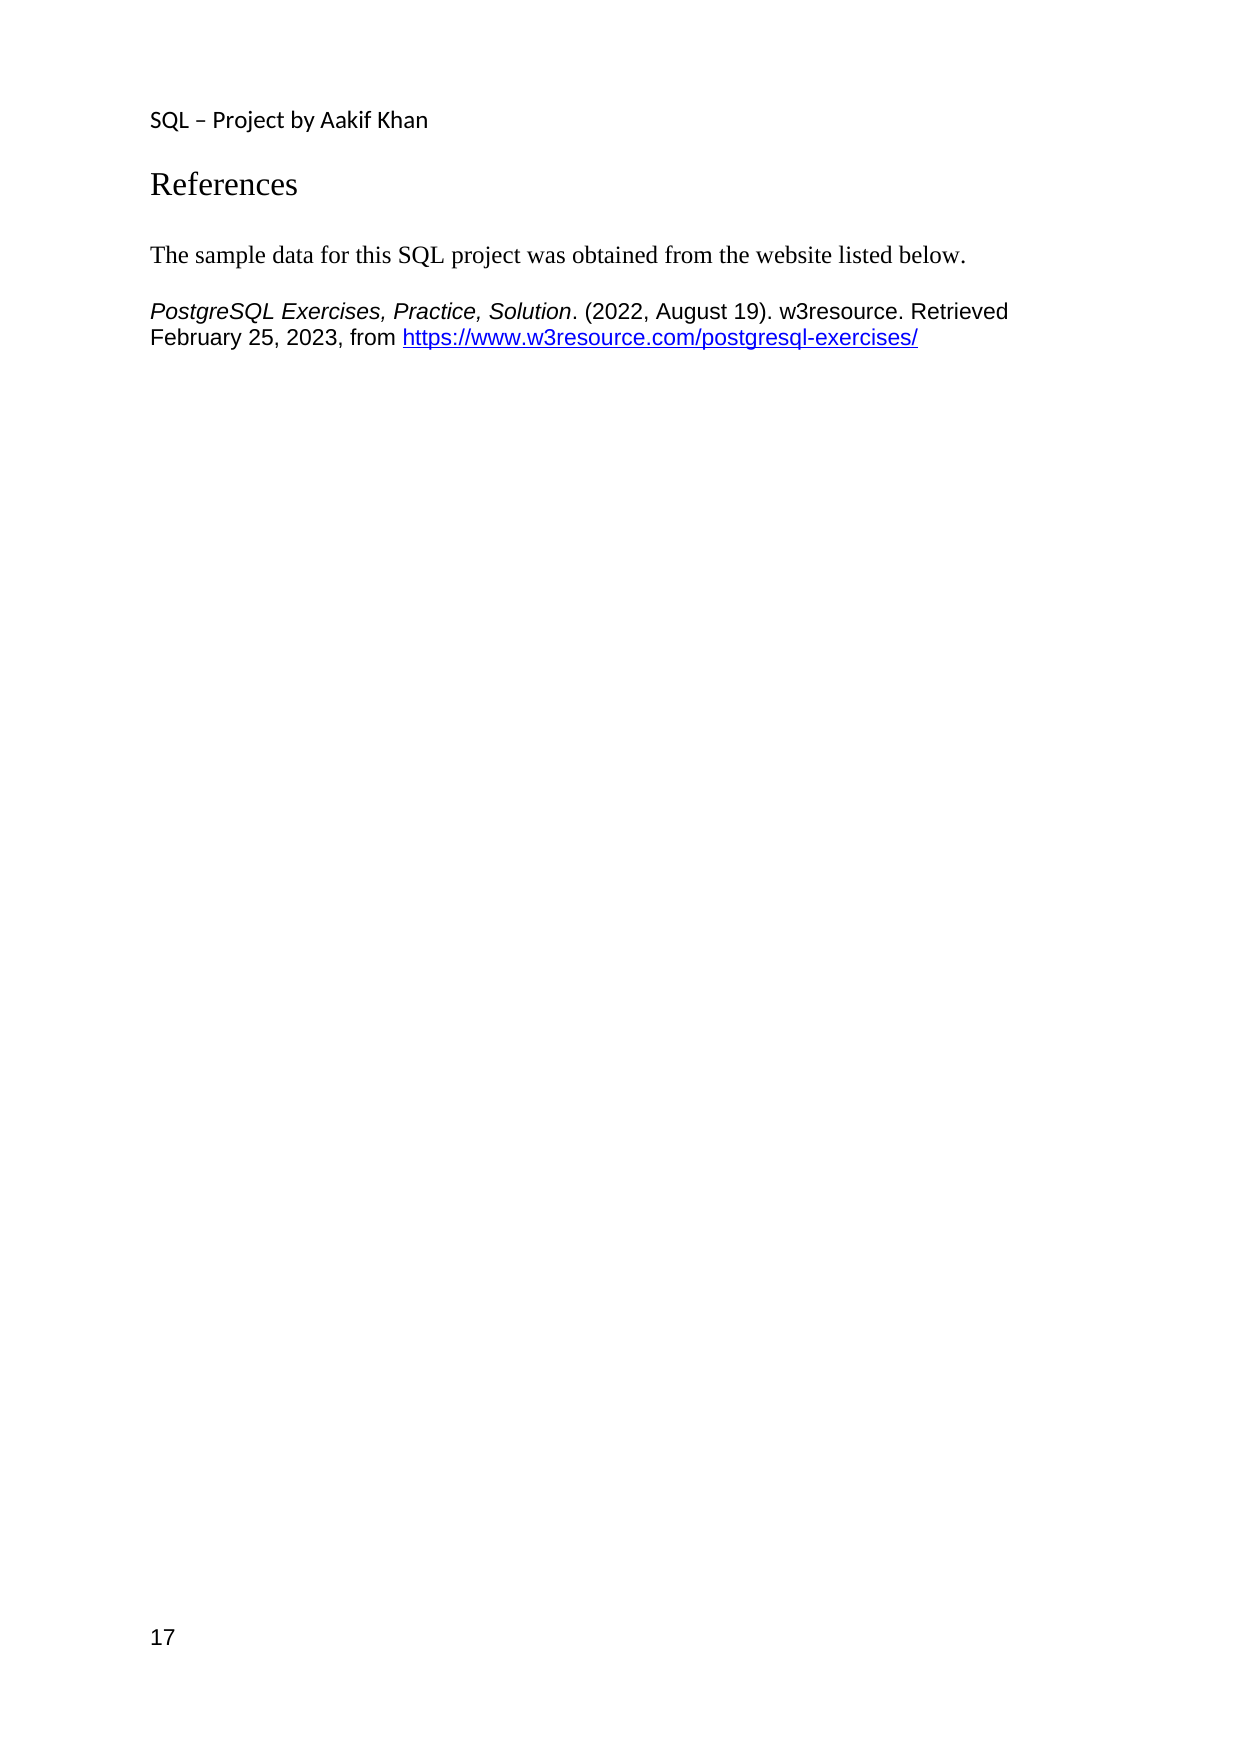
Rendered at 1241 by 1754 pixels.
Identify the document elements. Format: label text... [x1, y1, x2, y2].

text References [150, 164, 1090, 202]
text PostgreSQL Exercises, Practice, Solution. (2022, August 19). w3resource. Retrieved February 25, 2023, from https://www.w3resource.com/postgresql-exercises/ [150, 298, 1090, 351]
text The sample data for this SQL project was obtained from the website listed below. [150, 241, 1090, 269]
